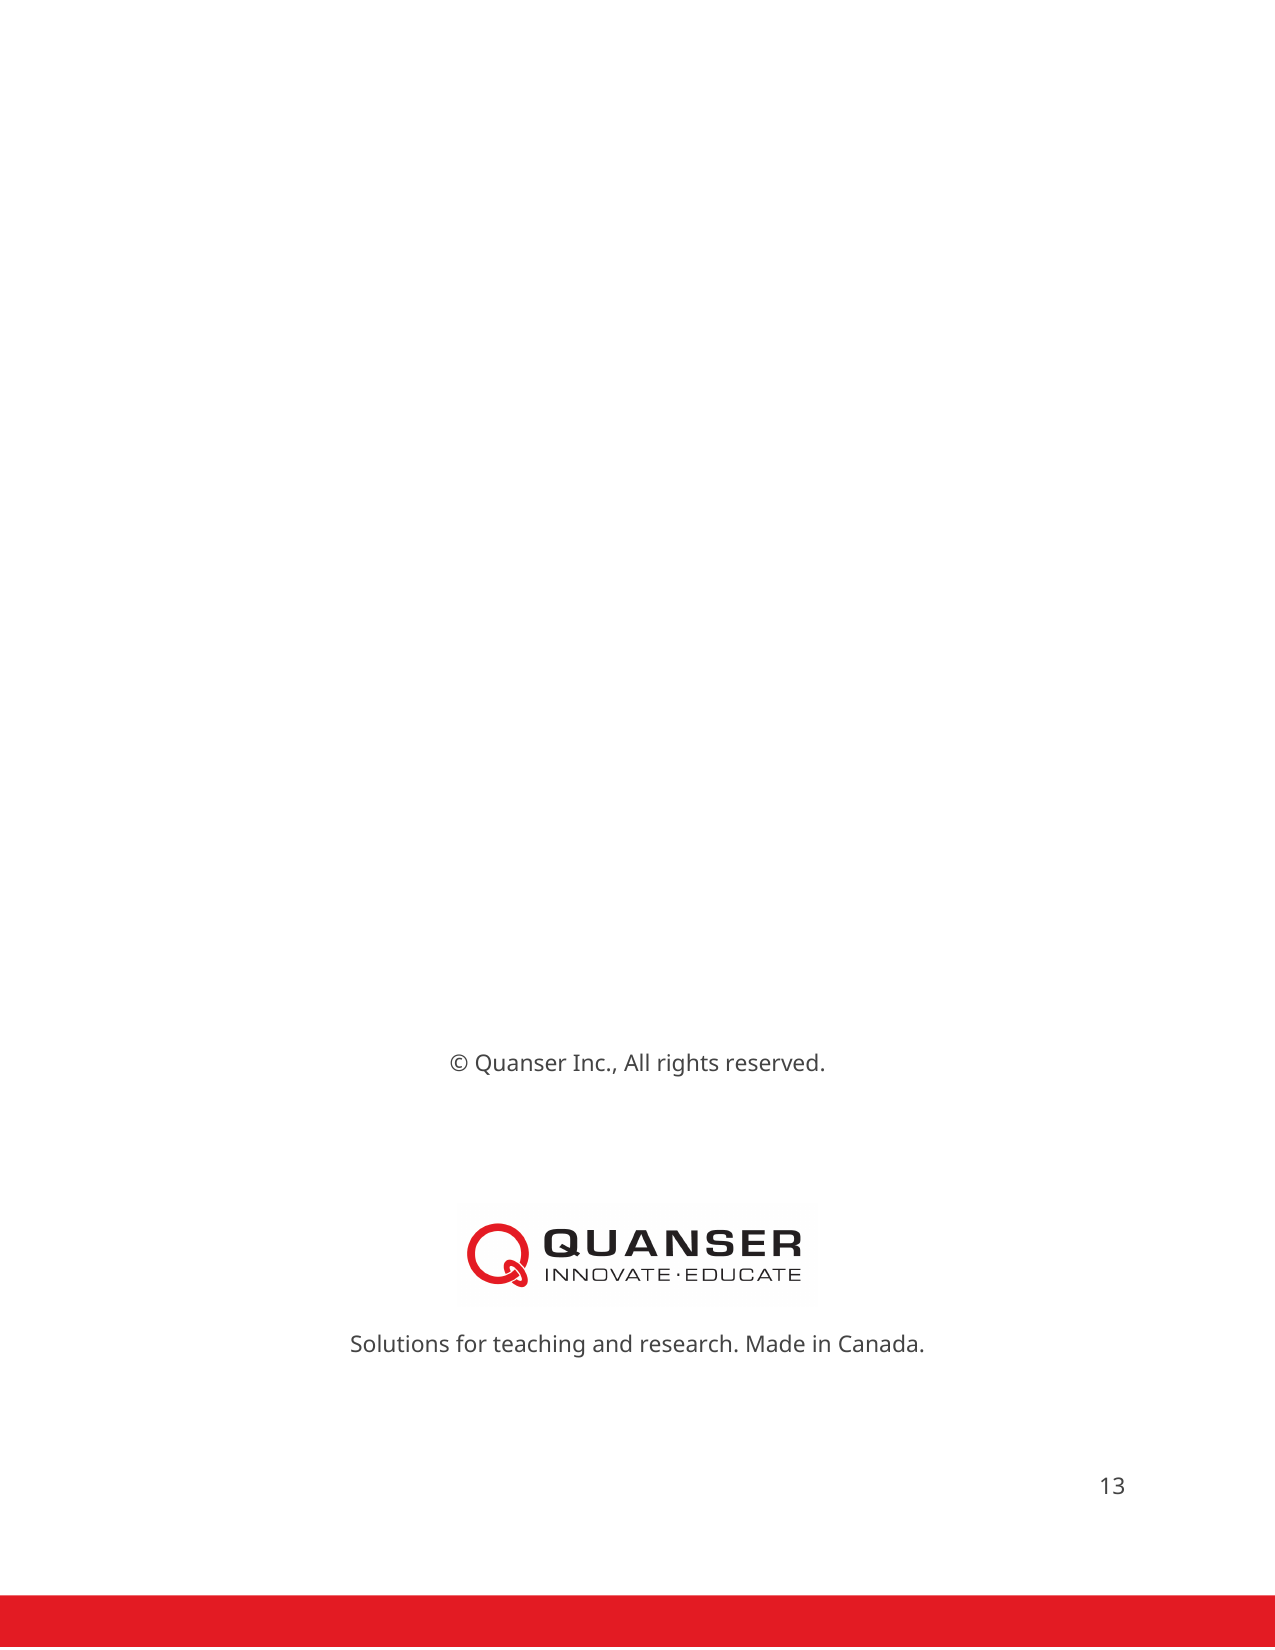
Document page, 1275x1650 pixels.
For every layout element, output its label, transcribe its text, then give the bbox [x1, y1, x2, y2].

picture [457, 1203, 818, 1307]
text © Quanser Inc., All rights reserved. [150, 1047, 1125, 1078]
text Solutions for teaching and research. Made in Canada. [150, 1328, 1125, 1359]
